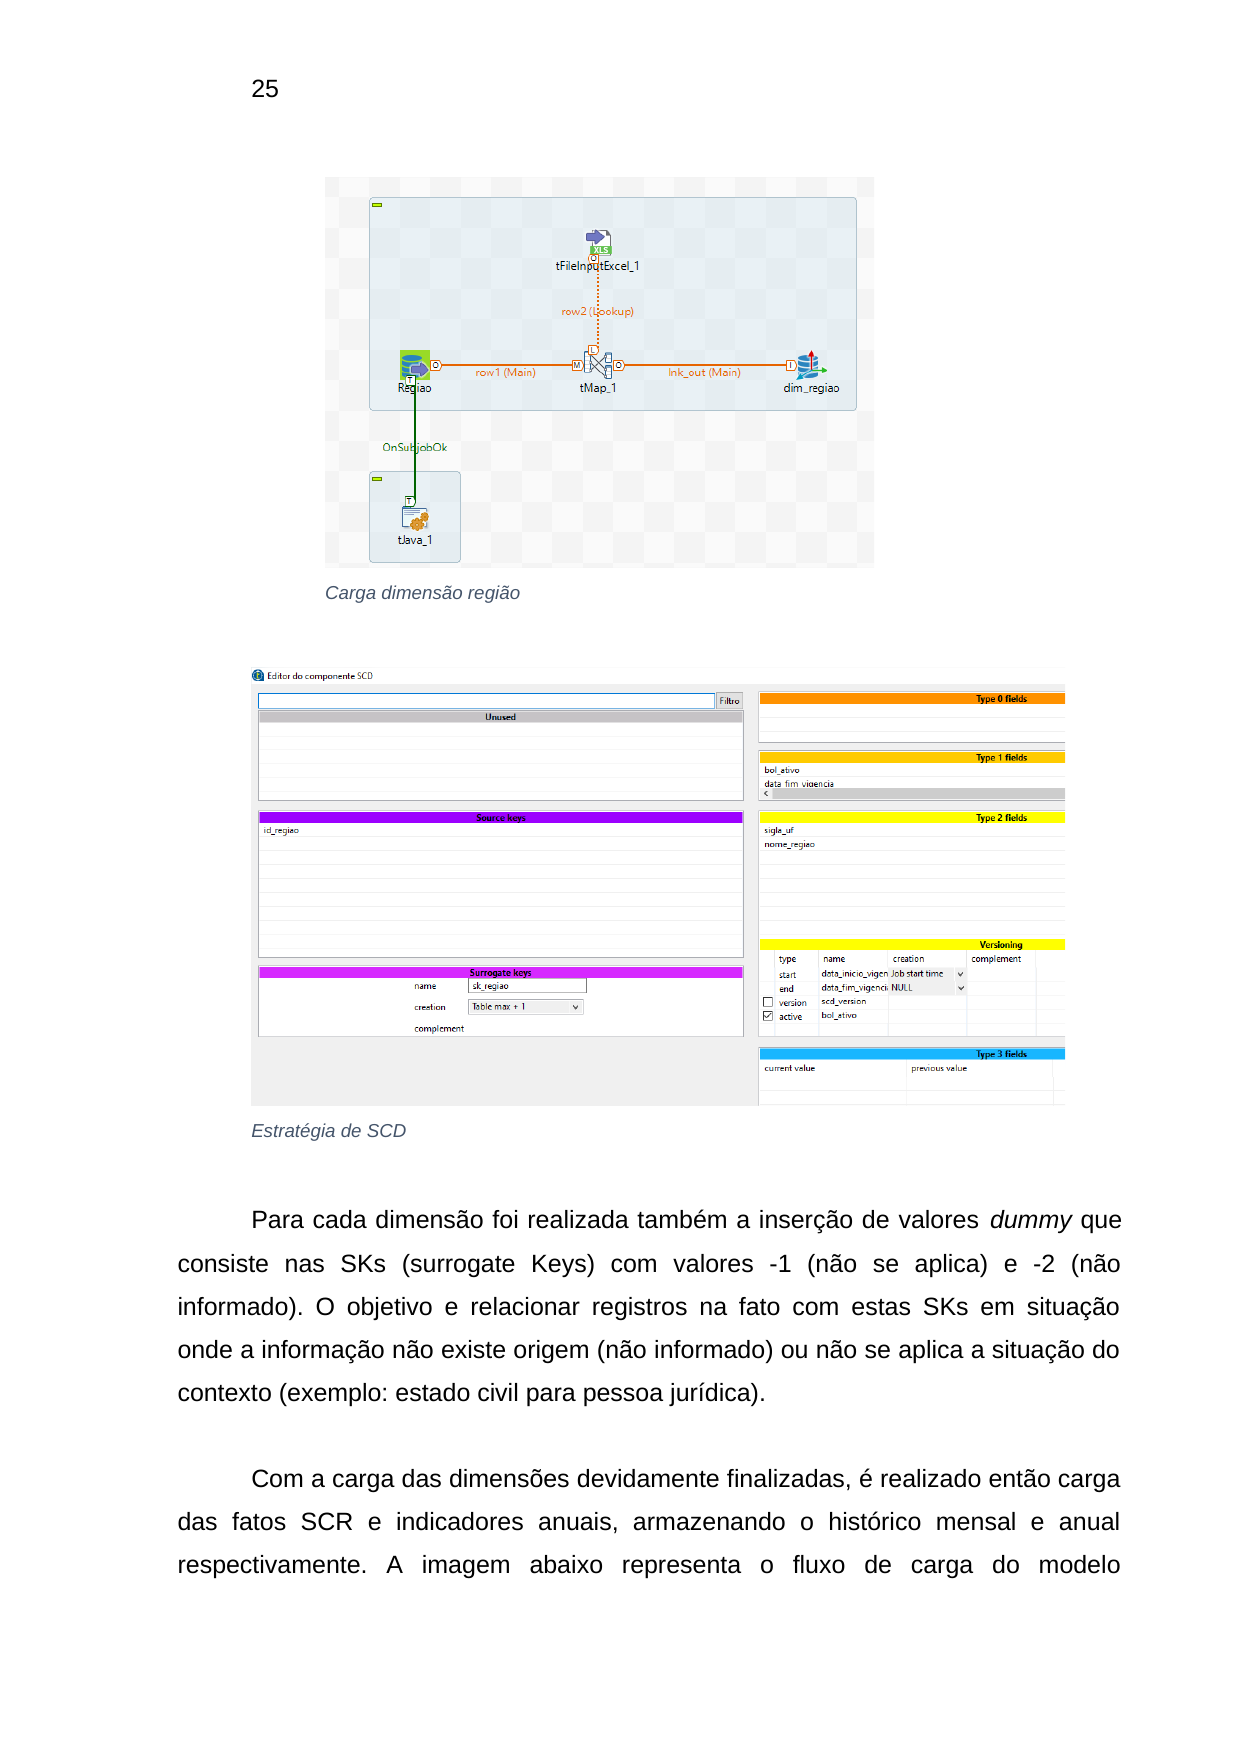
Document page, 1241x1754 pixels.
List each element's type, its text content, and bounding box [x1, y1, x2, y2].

text Estratégia de SCD [177, 1120, 1122, 1141]
picture [325, 177, 875, 568]
text Carga dimensão região [251, 582, 1122, 604]
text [177, 1464, 1122, 1579]
picture [251, 667, 1066, 1106]
text Para cada dimensão foi realizada também a inserção de valores dummy que consiste nas SKs (surrogate Keys) com valores -1 (não se aplica) e -2 (não informado). O objetivo e relacionar registros na fato com estas SKs em situação onde a informação não existe origem (não informado) ou não se aplica a situação do contexto (exemplo: estado civil para pessoa jurídica). [177, 1205, 1122, 1407]
